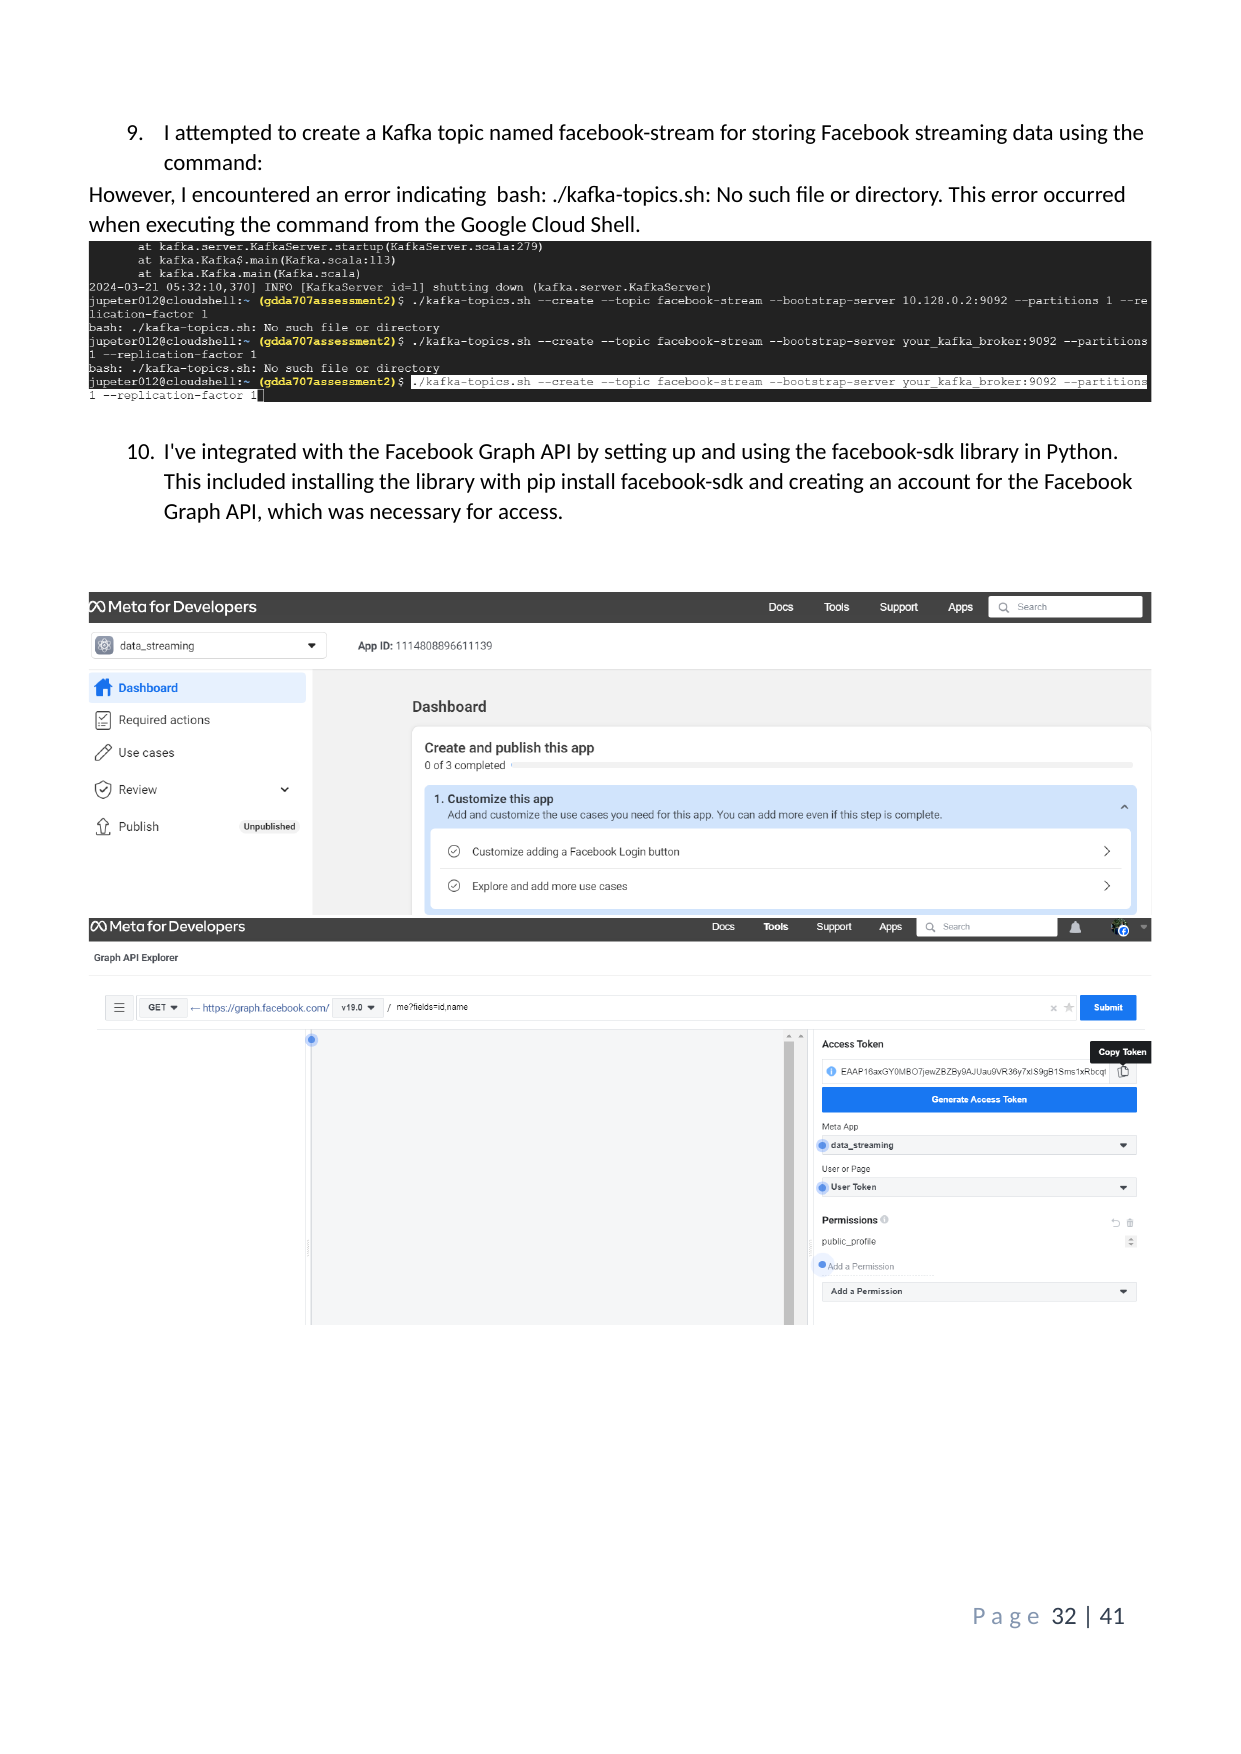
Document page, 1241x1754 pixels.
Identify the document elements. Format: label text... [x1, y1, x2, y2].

picture [88, 241, 1152, 402]
text However, I encountered an error indicating bash: ./kafka-topics.sh: No such file or directory. This error occurred when executing the command from the Google Cloud Shell. [89, 180, 1152, 238]
list I've integrated with the Facebook Graph API by setting up and using the facebook-sdk library in Python. This included installing the library with pip install facebook-sdk and creating an account for the Facebook Graph API, which was necessary for access. [126, 437, 1152, 525]
picture [88, 592, 1152, 915]
list I attempted to create a Kafka topic named facebook-stream for storing Facebook streaming data using the command: [126, 118, 1152, 176]
picture [88, 918, 1152, 1325]
